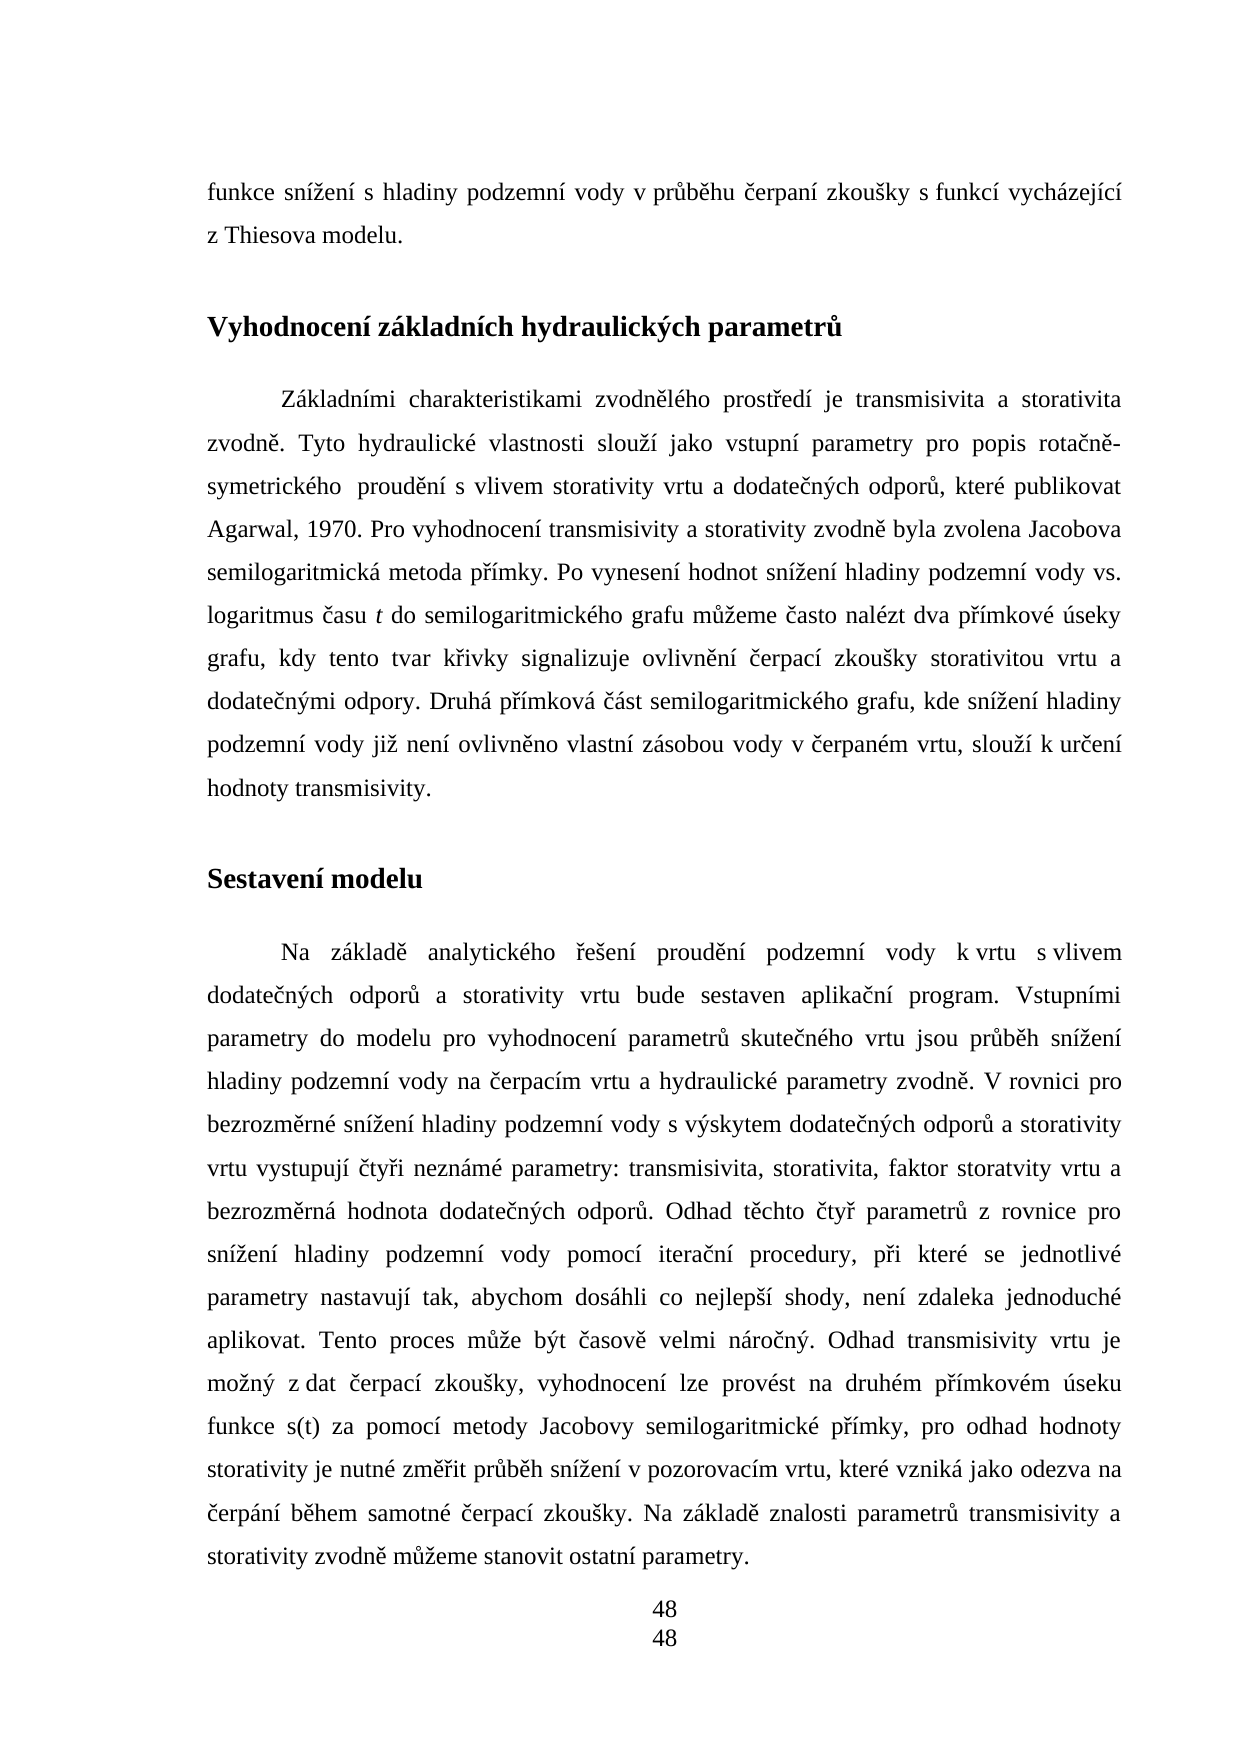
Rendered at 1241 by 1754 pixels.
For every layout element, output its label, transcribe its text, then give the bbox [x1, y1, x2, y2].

subtitle Vyhodnocení základních hydraulických parametrů [207, 309, 1122, 343]
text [207, 177, 1122, 249]
text Základními charakteristikami zvodnělého prostředí je transmisivita a storativita zvodně. Tyto hydraulické vlastnosti slouží jako vstupní parametry pro popis rotačně-symetrického proudění s vlivem storativity vrtu a dodatečných odporů, které publikovat Agarwal, 1970. Pro vyhodnocení transmisivity a storativity zvodně byla zvolena Jacobova semilogaritmická metoda přímky. Po vynesení hodnot snížení hladiny podzemní vody vs. logaritmus času t do semilogaritmického grafu můžeme často nalézt dva přímkové úseky grafu, kdy tento tvar křivky signalizuje ovlivnění čerpací zkoušky storativitou vrtu a dodatečnými odpory. Druhá přímková část semilogaritmického grafu, kde snížení hladiny podzemní vody již není ovlivněno vlastní zásobou vody v čerpaném vrtu, slouží k určení hodnoty transmisivity. [207, 384, 1122, 801]
text Na základě analytického řešení proudění podzemní vody k vrtu s vlivem dodatečných odporů a storativity vrtu bude sestaven aplikační program. Vstupními parametry do modelu pro vyhodnocení parametrů skutečného vrtu jsou průběh snížení hladiny podzemní vody na čerpacím vrtu a hydraulické parametry zvodně. V rovnici pro bezrozměrné snížení hladiny podzemní vody s výskytem dodatečných odporů a storativity vrtu vystupují čtyři neznámé parametry: transmisivita, storativita, faktor storatvity vrtu a bezrozměrná hodnota dodatečných odporů. Odhad těchto čtyř parametrů z rovnice pro snížení hladiny podzemní vody pomocí iterační procedury, při které se jednotlivé parametry nastavují tak, abychom dosáhli co nejlepší shody, není zdaleka jednoduché aplikovat. Tento proces může být časově velmi náročný. Odhad transmisivity vrtu je možný z dat čerpací zkoušky, vyhodnocení lze provést na druhém přímkovém úseku funkce s(t) za pomocí metody Jacobovy semilogaritmické přímky, pro odhad hodnoty storativity je nutné změřit průběh snížení v pozorovacím vrtu, které vzniká jako odezva na čerpání během samotné čerpací zkoušky. Na základě znalosti parametrů transmisivity a storativity zvodně můžeme stanovit ostatní parametry. [207, 937, 1122, 1569]
subtitle Sestavení modelu [207, 862, 1122, 895]
